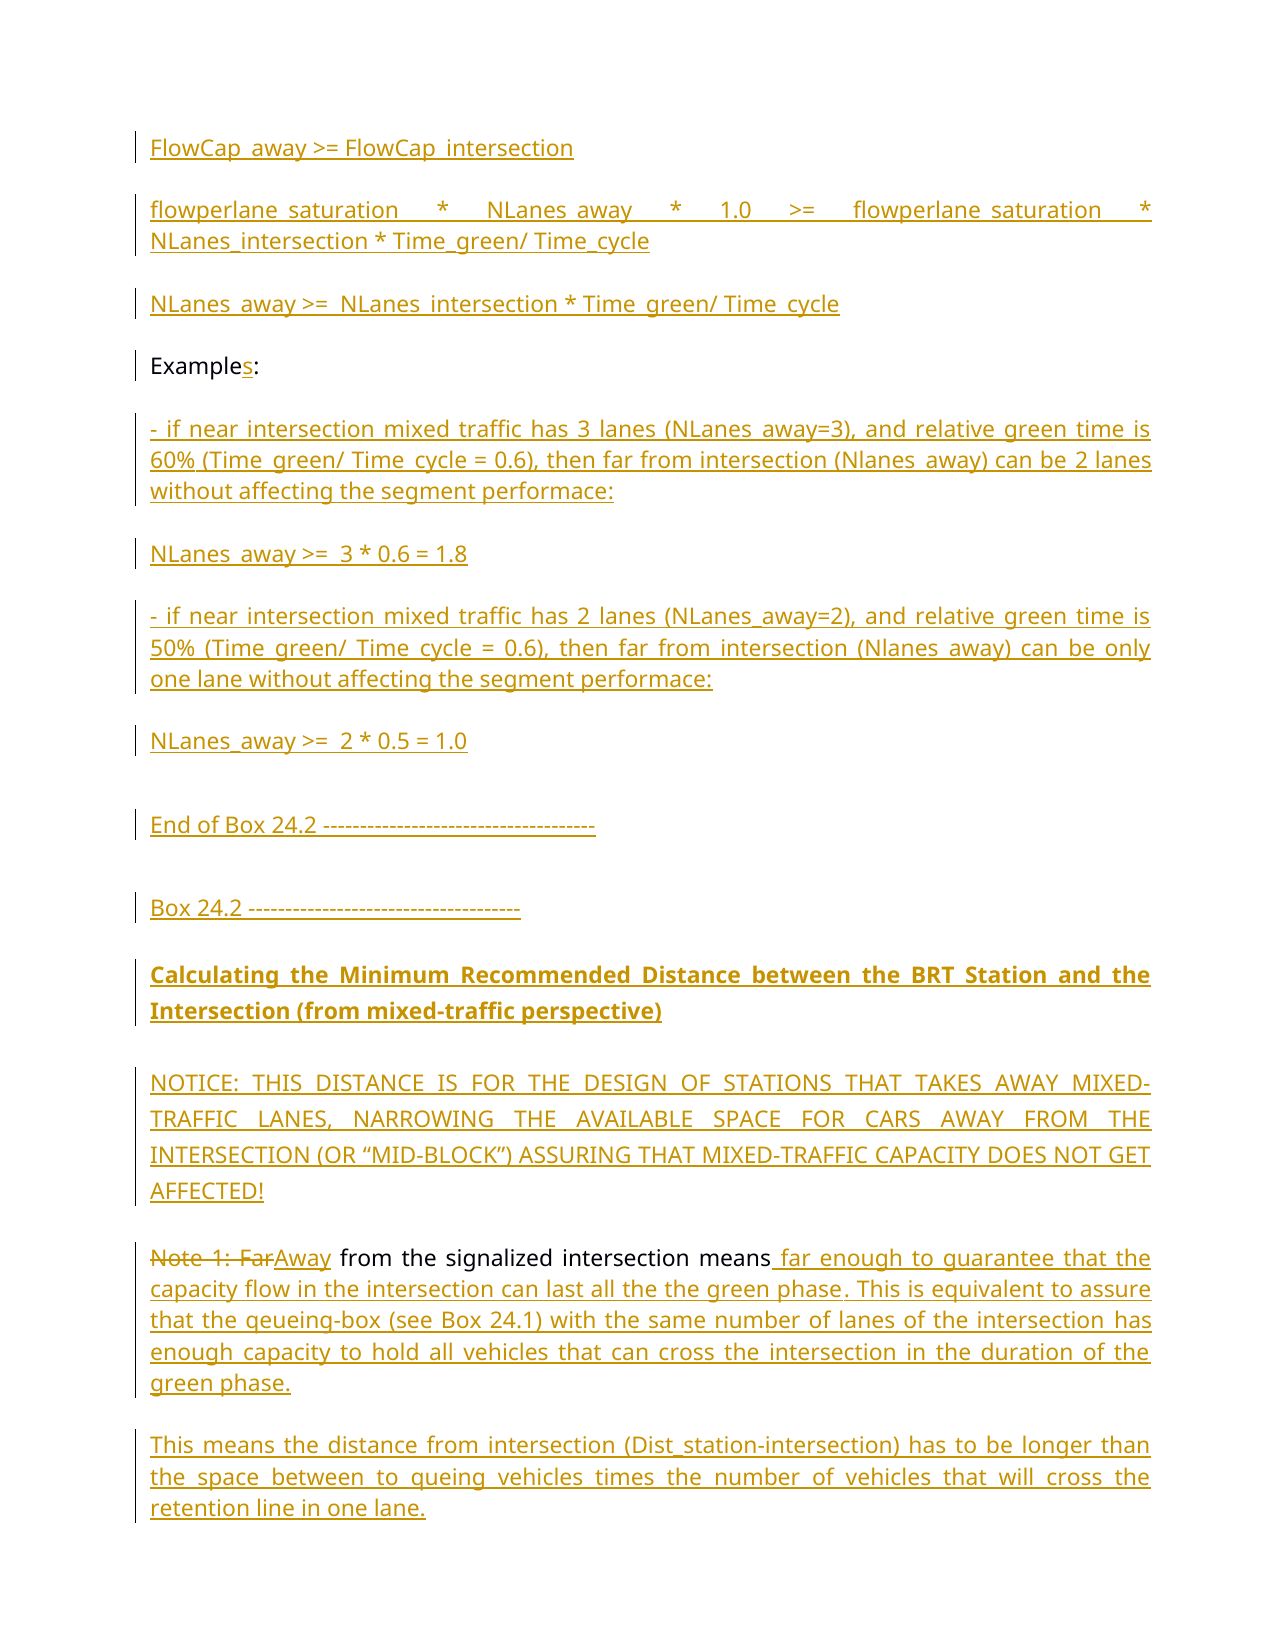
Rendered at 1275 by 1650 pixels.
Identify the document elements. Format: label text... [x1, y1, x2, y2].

text from the signalized intersection means [150, 1333, 1152, 1398]
text from the signalized intersection means [150, 1301, 1152, 1331]
text Example: [150, 350, 1152, 381]
text from the signalized intersection means [150, 1242, 1152, 1300]
